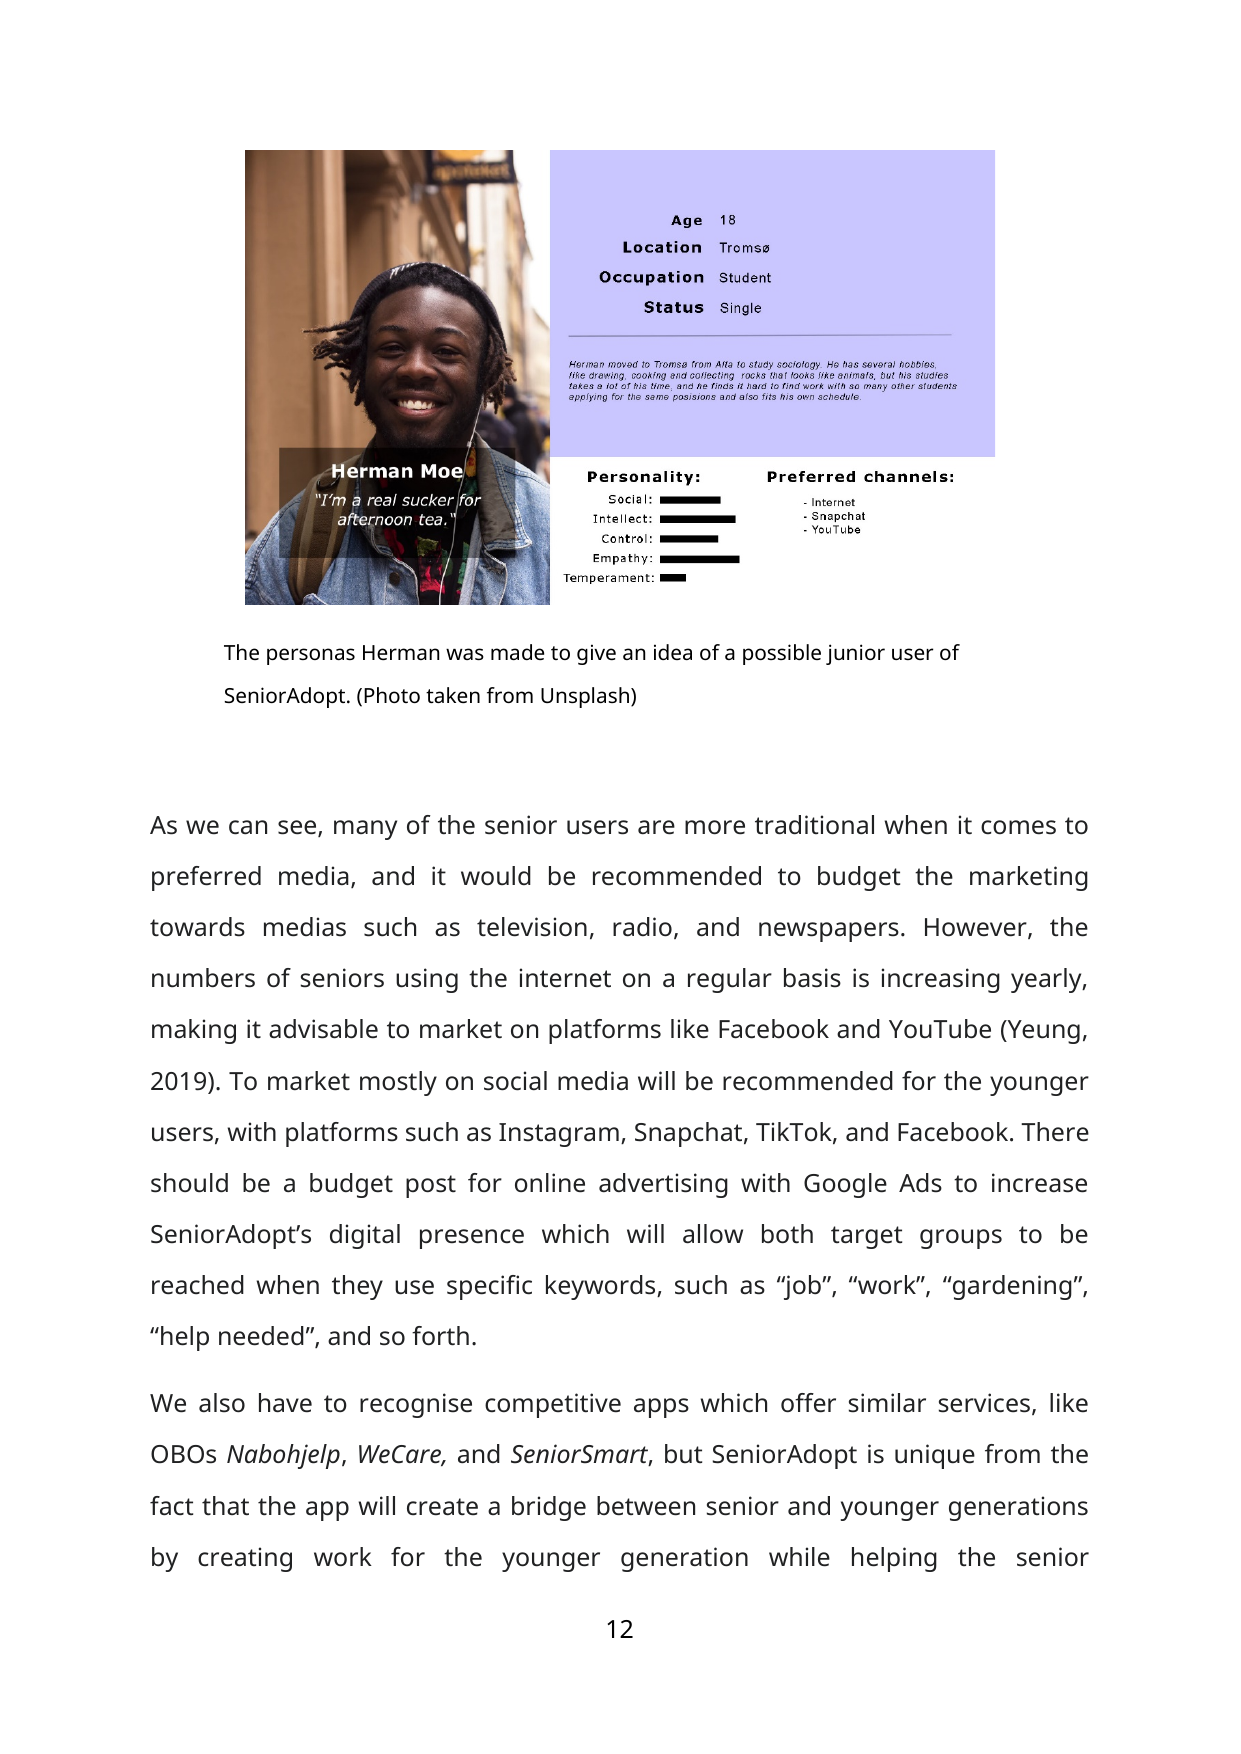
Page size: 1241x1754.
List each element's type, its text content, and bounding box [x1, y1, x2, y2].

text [150, 1386, 1090, 1573]
text The personas Herman was made to give an idea of a possible junior user of SeniorAdopt. (Photo taken from Unsplash) [224, 638, 1090, 709]
picture [245, 150, 995, 605]
text As we can see, many of the senior users are more traditional when it comes to preferred media, and it would be recommended to budget the marketing towards medias such as television, radio, and newspapers. However, the numbers of seniors using the internet on a regular basis is increasing yearly, making it advisable to market on platforms like Facebook and YouTube (Yeung, 2019). To market mostly on social media will be recommended for the younger users, with platforms such as Instagram, Snapchat, TikTok, and Facebook. There should be a budget post for online advertising with Google Ads to increase SeniorAdopt’s digital presence which will allow both target groups to be reached when they use specific keywords, such as “job”, “work”, “gardening”, “help needed”, and so forth. [150, 808, 1090, 1352]
